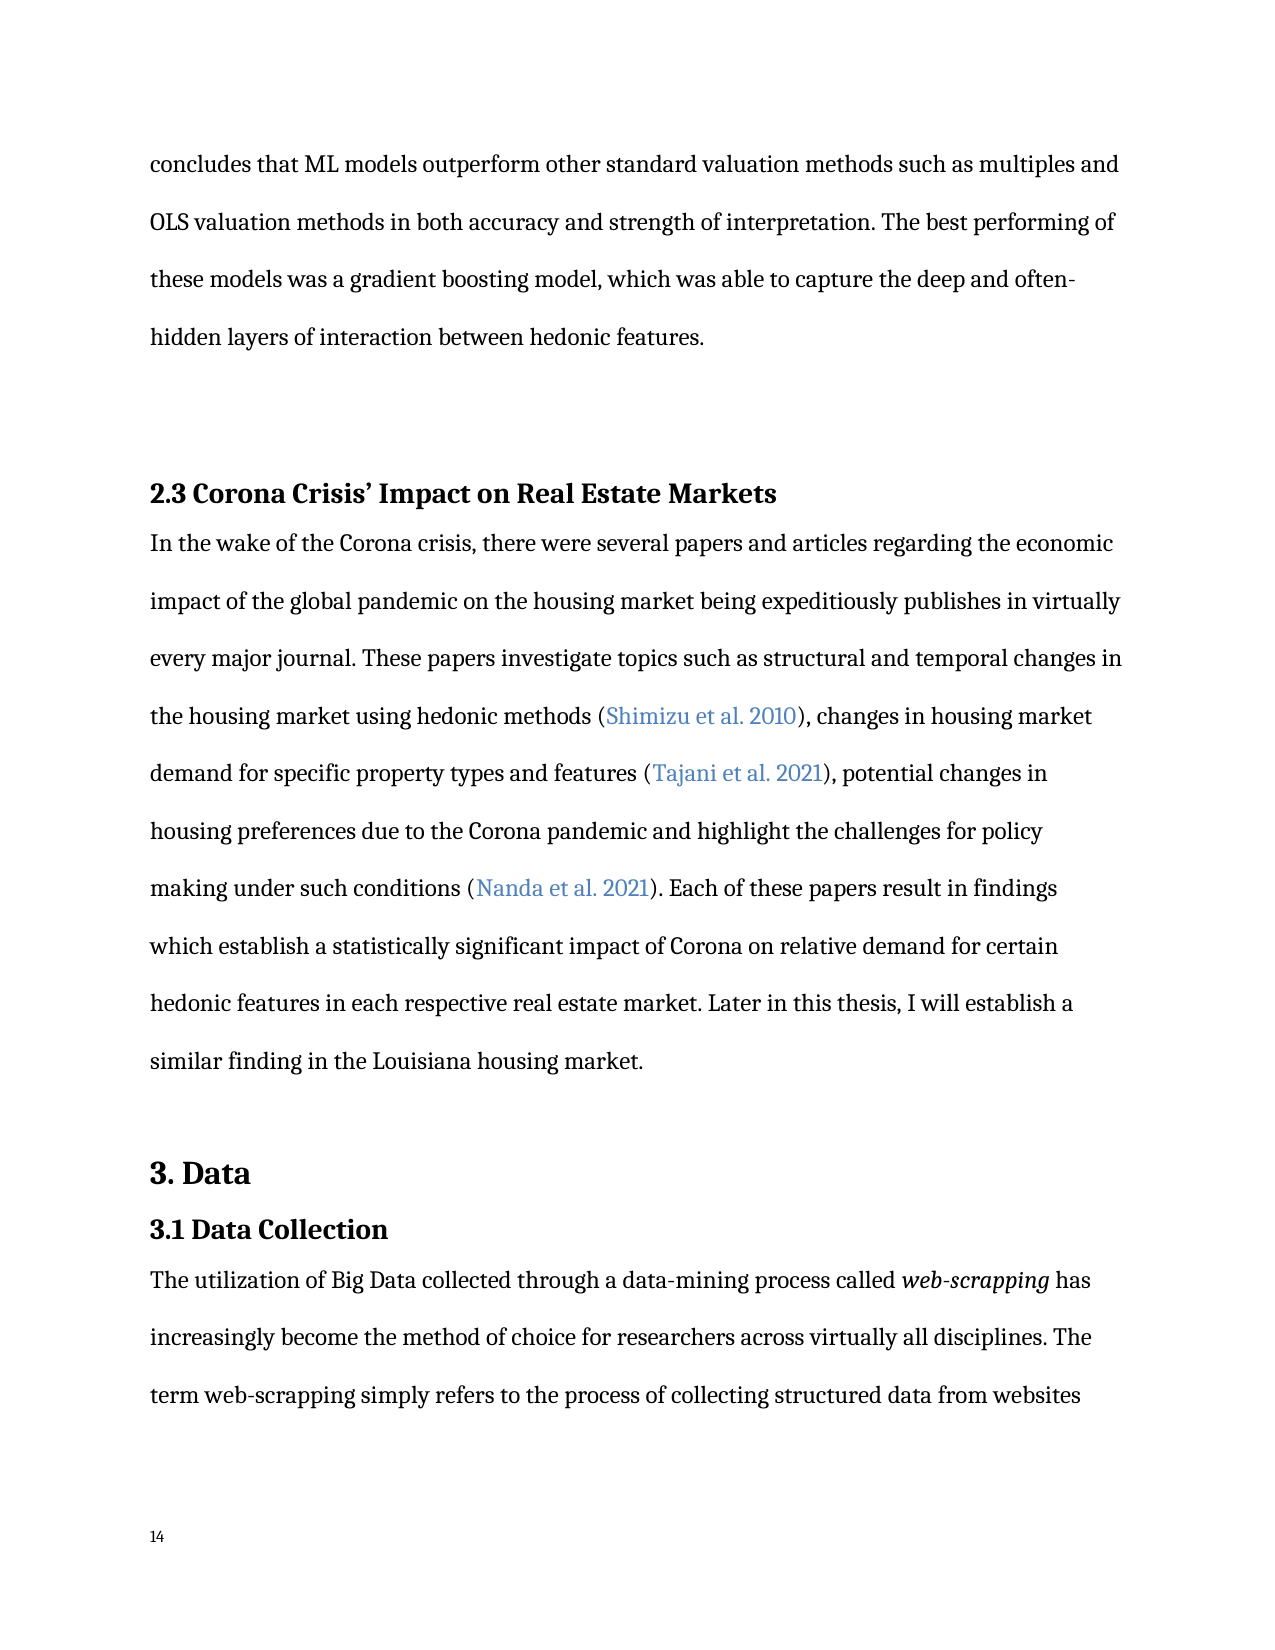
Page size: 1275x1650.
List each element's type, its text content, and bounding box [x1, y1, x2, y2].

subtitle 2.3 Corona Crisis’ Impact on Real Estate Markets [150, 477, 1125, 511]
subtitle 3. Data [150, 1154, 1125, 1193]
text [150, 150, 1125, 351]
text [150, 1266, 1125, 1409]
subtitle 3.1 Data Collection [150, 1213, 1125, 1247]
text In the wake of the Corona crisis, there were several papers and articles regarding the economic impact of the global pandemic on the housing market being expeditiously publishes in virtually every major journal. These papers investigate topics such as structural and temporal changes in the housing market using hedonic methods (Shimizu et al. 2010), changes in housing market demand for specific property types and features (Tajani et al. 2021), potential changes in housing preferences due to the Corona pandemic and highlight the challenges for policy making under such conditions (Nanda et al. 2021). Each of these papers result in findings which establish a statistically significant impact of Corona on relative demand for certain hedonic features in each respective real estate market. Later in this thesis, I will establish a similar finding in the Louisiana housing market. [150, 529, 1125, 1076]
